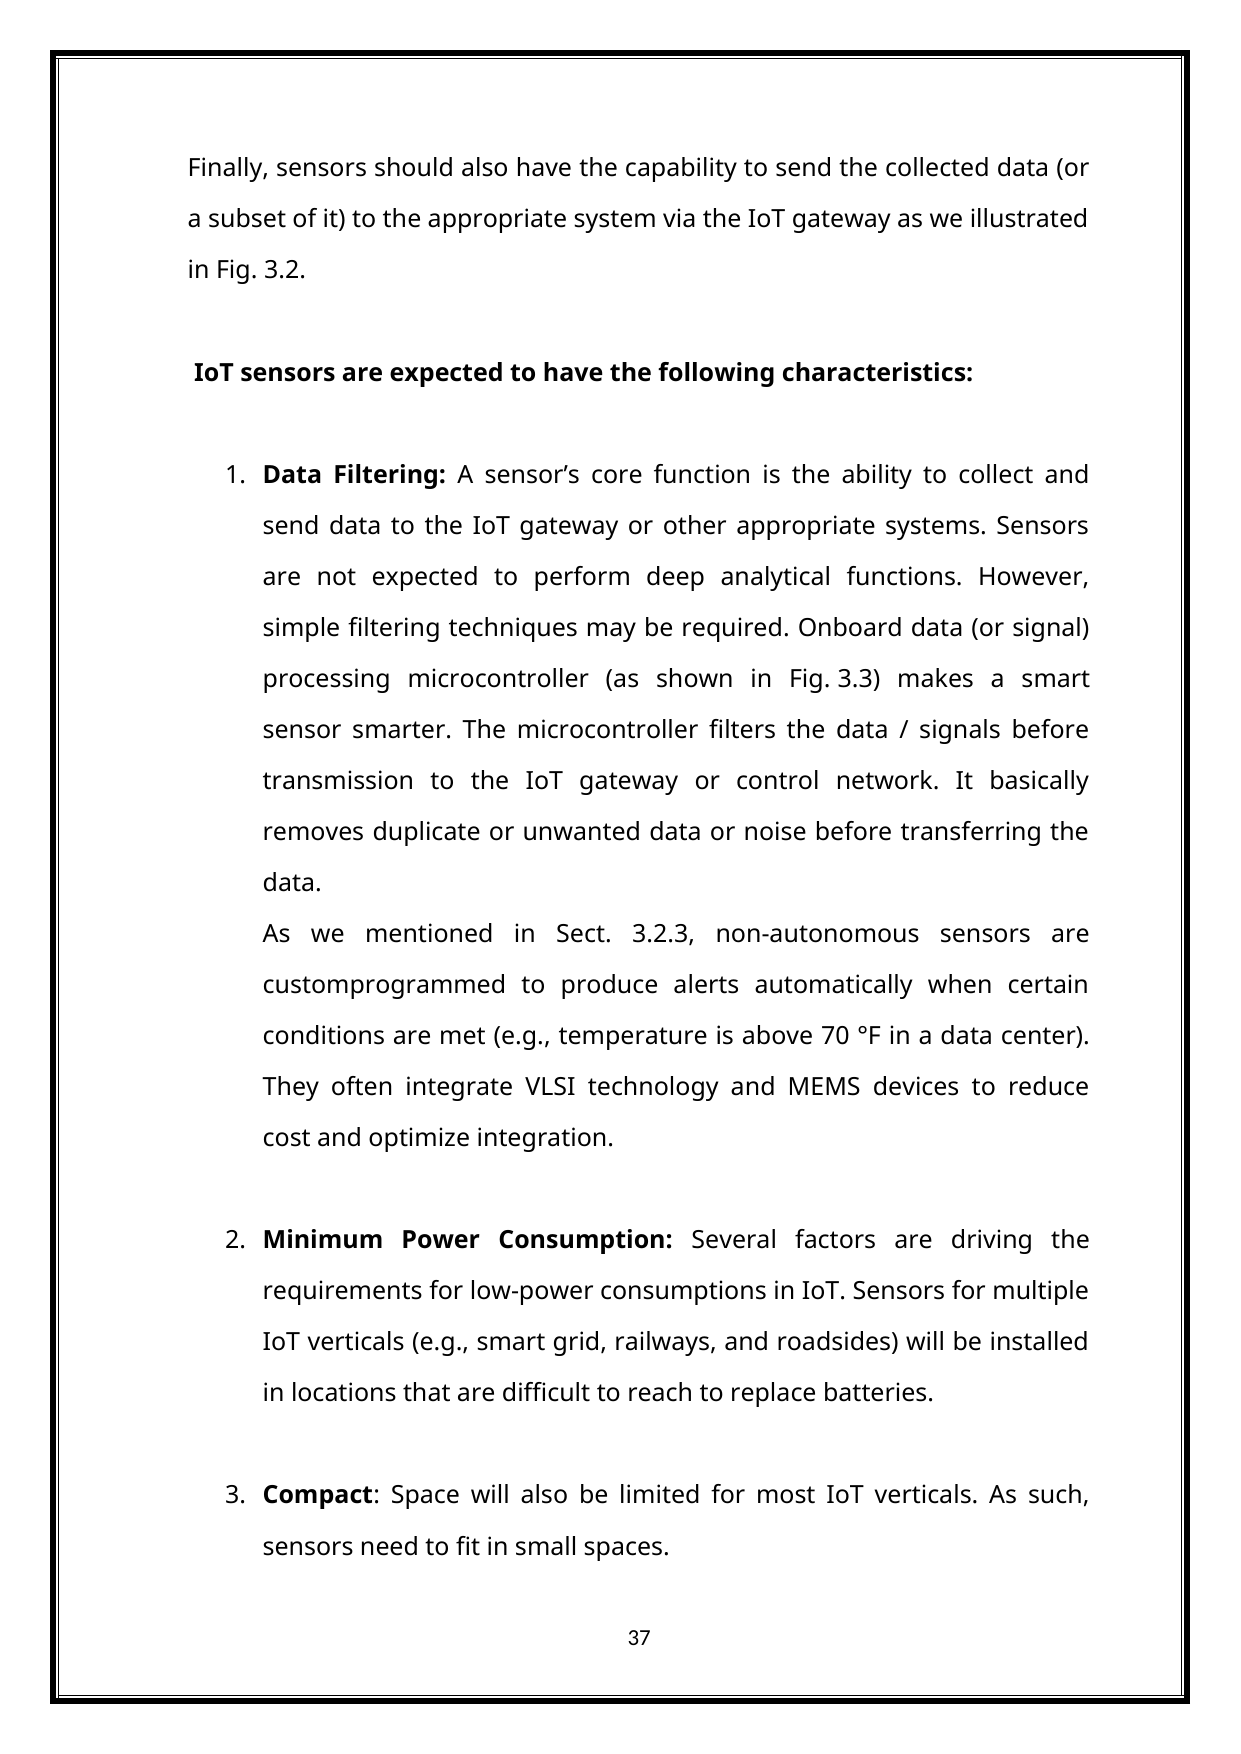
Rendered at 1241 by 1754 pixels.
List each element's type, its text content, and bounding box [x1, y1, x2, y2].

list As we mentioned in Sect. 3.2.3, non-autonomous sensors are customprogrammed to produce alerts automatically when certain conditions are met (e.g., temperature is above 70 °F in a data center). They often integrate VLSI technology and MEMS devices to reduce cost and optimize integration. [262, 916, 1090, 1154]
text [187, 150, 1090, 286]
text IoT sensors are expected to have the following characteristics: [187, 354, 1090, 388]
list Compact: Space will also be limited for most IoT verticals. As such, sensors need to fit in small spaces. [225, 1477, 1090, 1562]
list Minimum Power Consumption: Several factors are driving the requirements for low-power consumptions in IoT. Sensors for multiple IoT verticals (e.g., smart grid, railways, and roadsides) will be installed in locations that are difficult to reach to replace batteries. [225, 1222, 1090, 1409]
list Data Filtering: A sensor’s core function is the ability to collect and send data to the IoT gateway or other appropriate systems. Sensors are not expected to perform deep analytical functions. However, simple filtering techniques may be required. Onboard data (or signal) processing microcontroller (as shown in Fig. 3.3) makes a smart sensor smarter. The microcontroller filters the data / signals before transmission to the IoT gateway or control network. It basically removes duplicate or unwanted data or noise before transferring the data. [225, 456, 1090, 899]
